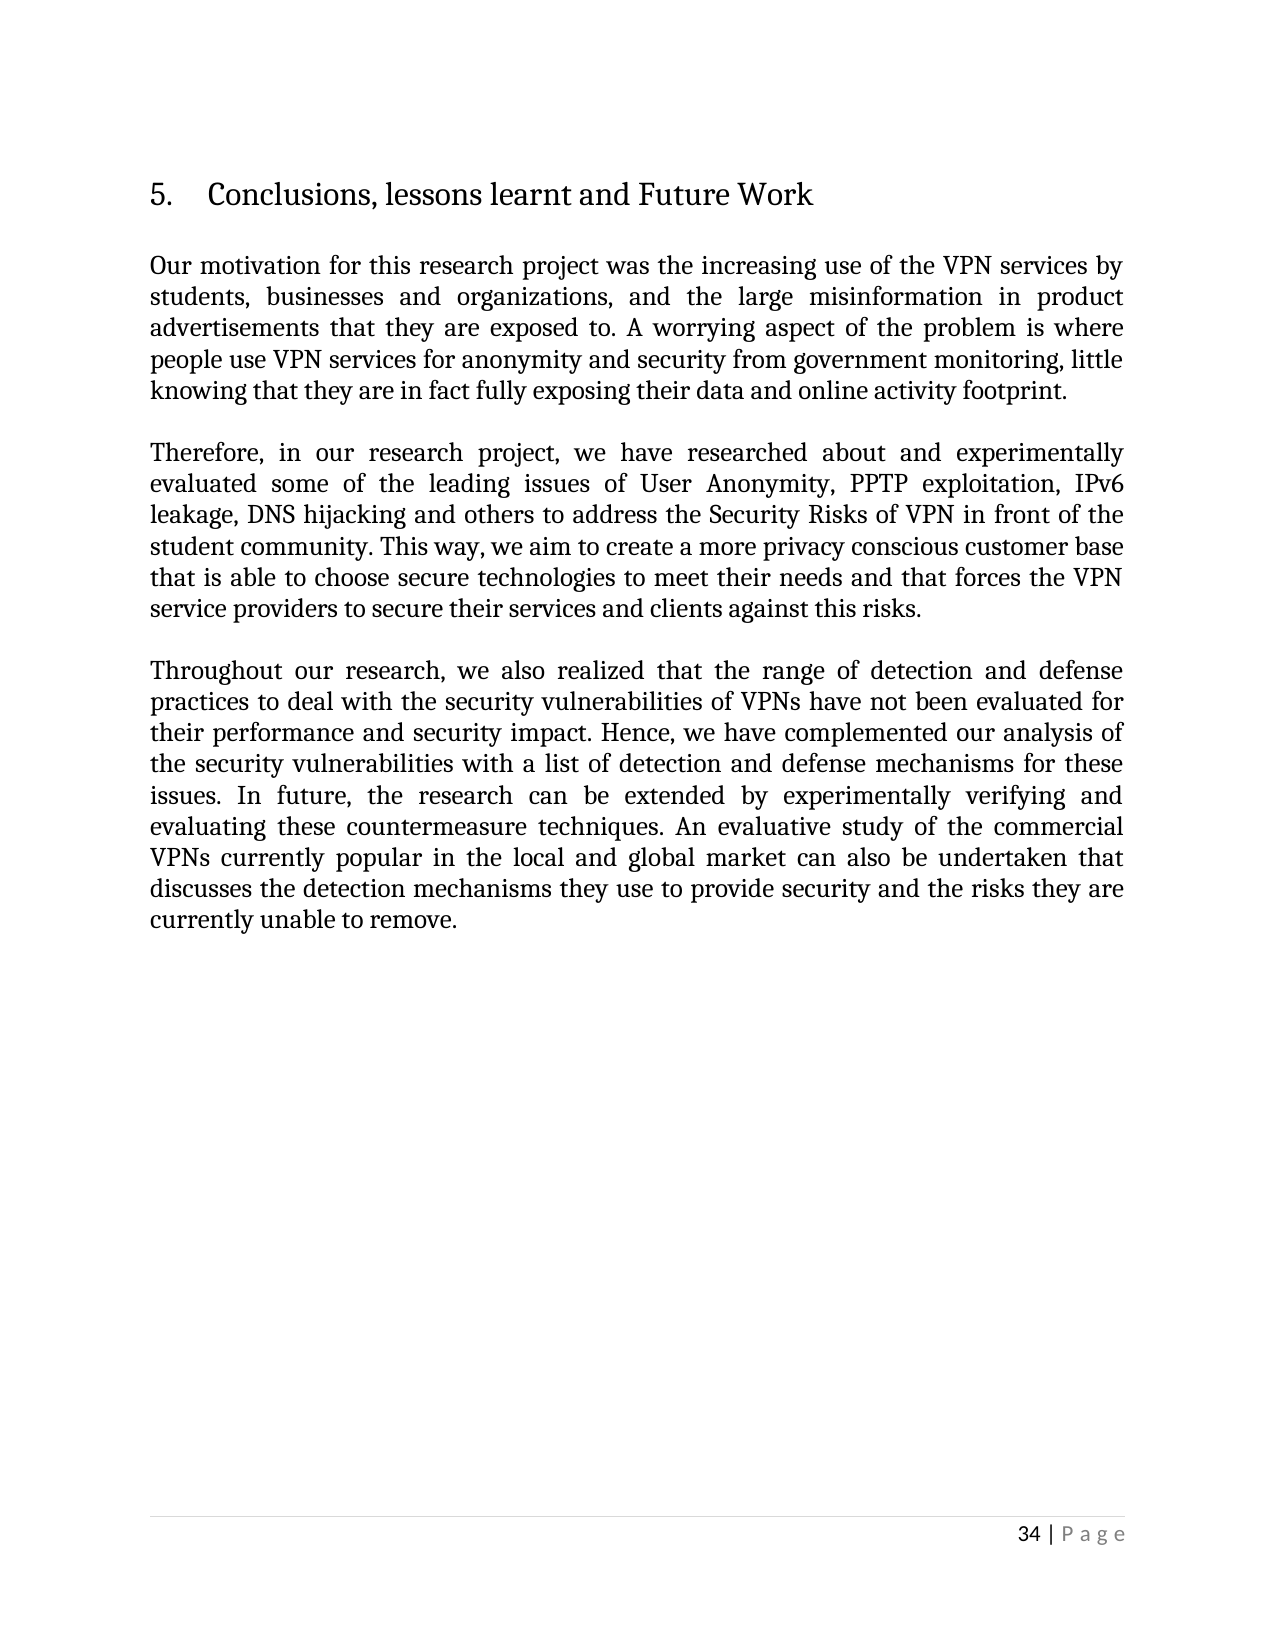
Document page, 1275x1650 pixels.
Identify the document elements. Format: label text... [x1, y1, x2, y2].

text Therefore, in our research project, we have researched about and experimentally evaluated some of the leading issues of User Anonymity, PPTP exploitation, IPv6 leakage, DNS hijacking and others to address the Security Risks of VPN in front of the student community. This way, we aim to create a more privacy conscious customer base that is able to choose secure technologies to meet their needs and that forces the VPN service providers to secure their services and clients against this risks. [150, 437, 1125, 624]
subtitle Conclusions, lessons learnt and Future Work [150, 175, 1125, 213]
text Throughout our research, we also realized that the range of detection and defense practices to deal with the security vulnerabilities of VPNs have not been evaluated for their performance and security impact. Hence, we have complemented our analysis of the security vulnerabilities with a list of detection and defense mechanisms for these issues. In future, the research can be extended by experimentally verifying and evaluating these countermeasure techniques. An evaluative study of the commercial VPNs currently popular in the local and global market can also be undertaken that discusses the detection mechanisms they use to provide security and the risks they are currently unable to remove. [150, 655, 1125, 935]
text Our motivation for this research project was the increasing use of the VPN services by students, businesses and organizations, and the large misinformation in product advertisements that they are exposed to. A worrying aspect of the problem is where people use VPN services for anonymity and security from government monitoring, little knowing that they are in fact fully exposing their data and online activity footprint. [150, 250, 1125, 406]
